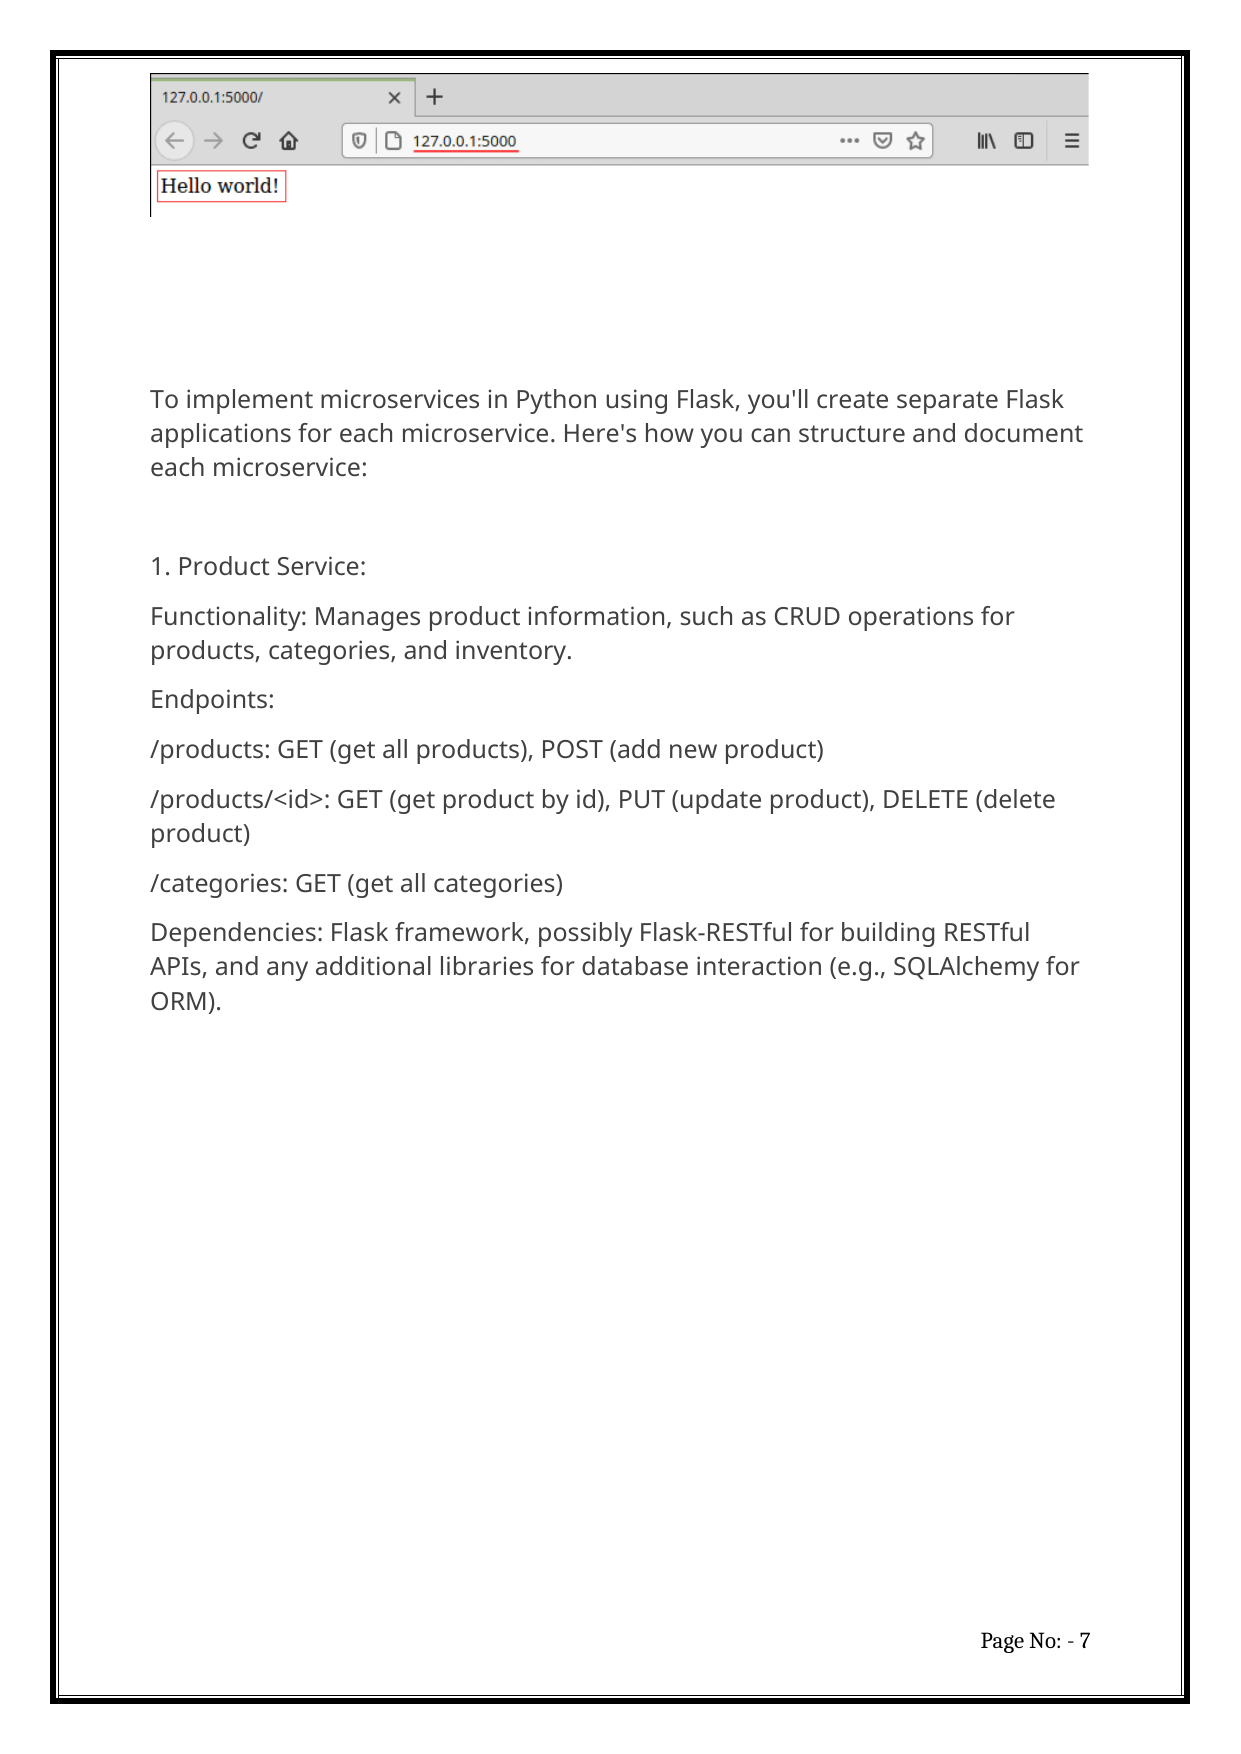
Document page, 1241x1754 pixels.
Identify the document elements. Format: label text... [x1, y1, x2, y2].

text /categories: GET (get all categories) [150, 865, 1090, 899]
picture [150, 73, 1089, 217]
text Functionality: Manages product information, such as CRUD operations for products, categories, and inventory. [150, 598, 1090, 667]
text Dependencies: Flask framework, possibly Flask-RESTful for building RESTful APIs, and any additional libraries for database interaction (e.g., SQLAlchemy for ORM). [150, 915, 1090, 1017]
text 1. Product Service: [150, 549, 1090, 583]
text Endpoints: [150, 682, 1090, 716]
text /products: GET (get all products), POST (add new product) [150, 732, 1090, 766]
text /products/<id>: GET (get product by id), PUT (update product), DELETE (delete product) [150, 782, 1090, 850]
text To implement microservices in Python using Flask, you'll create separate Flask applications for each microservice. Here's how you can structure and document each microservice: [150, 381, 1090, 483]
